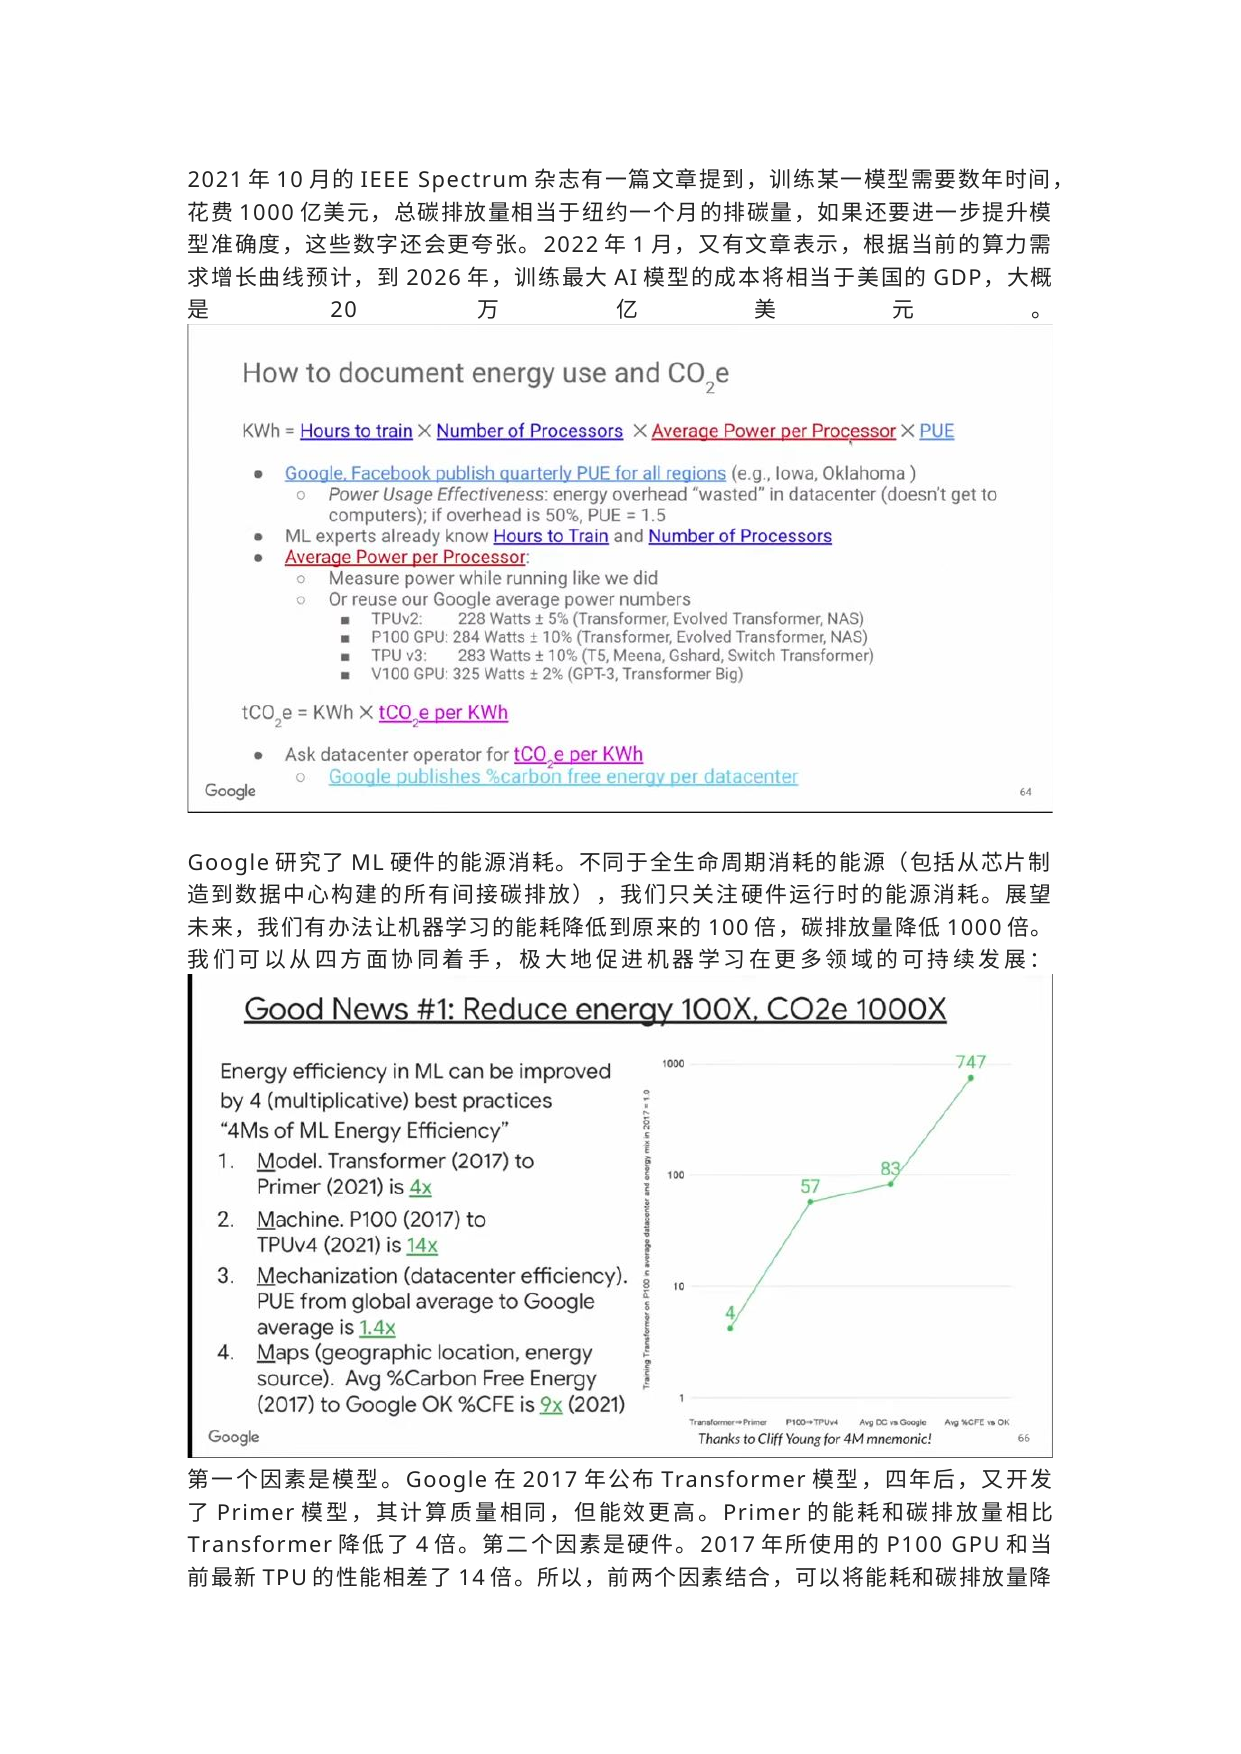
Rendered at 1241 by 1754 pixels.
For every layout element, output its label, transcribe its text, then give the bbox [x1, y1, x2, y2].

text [187, 1458, 1053, 1592]
picture [187, 974, 1053, 1458]
picture [187, 324, 1053, 813]
